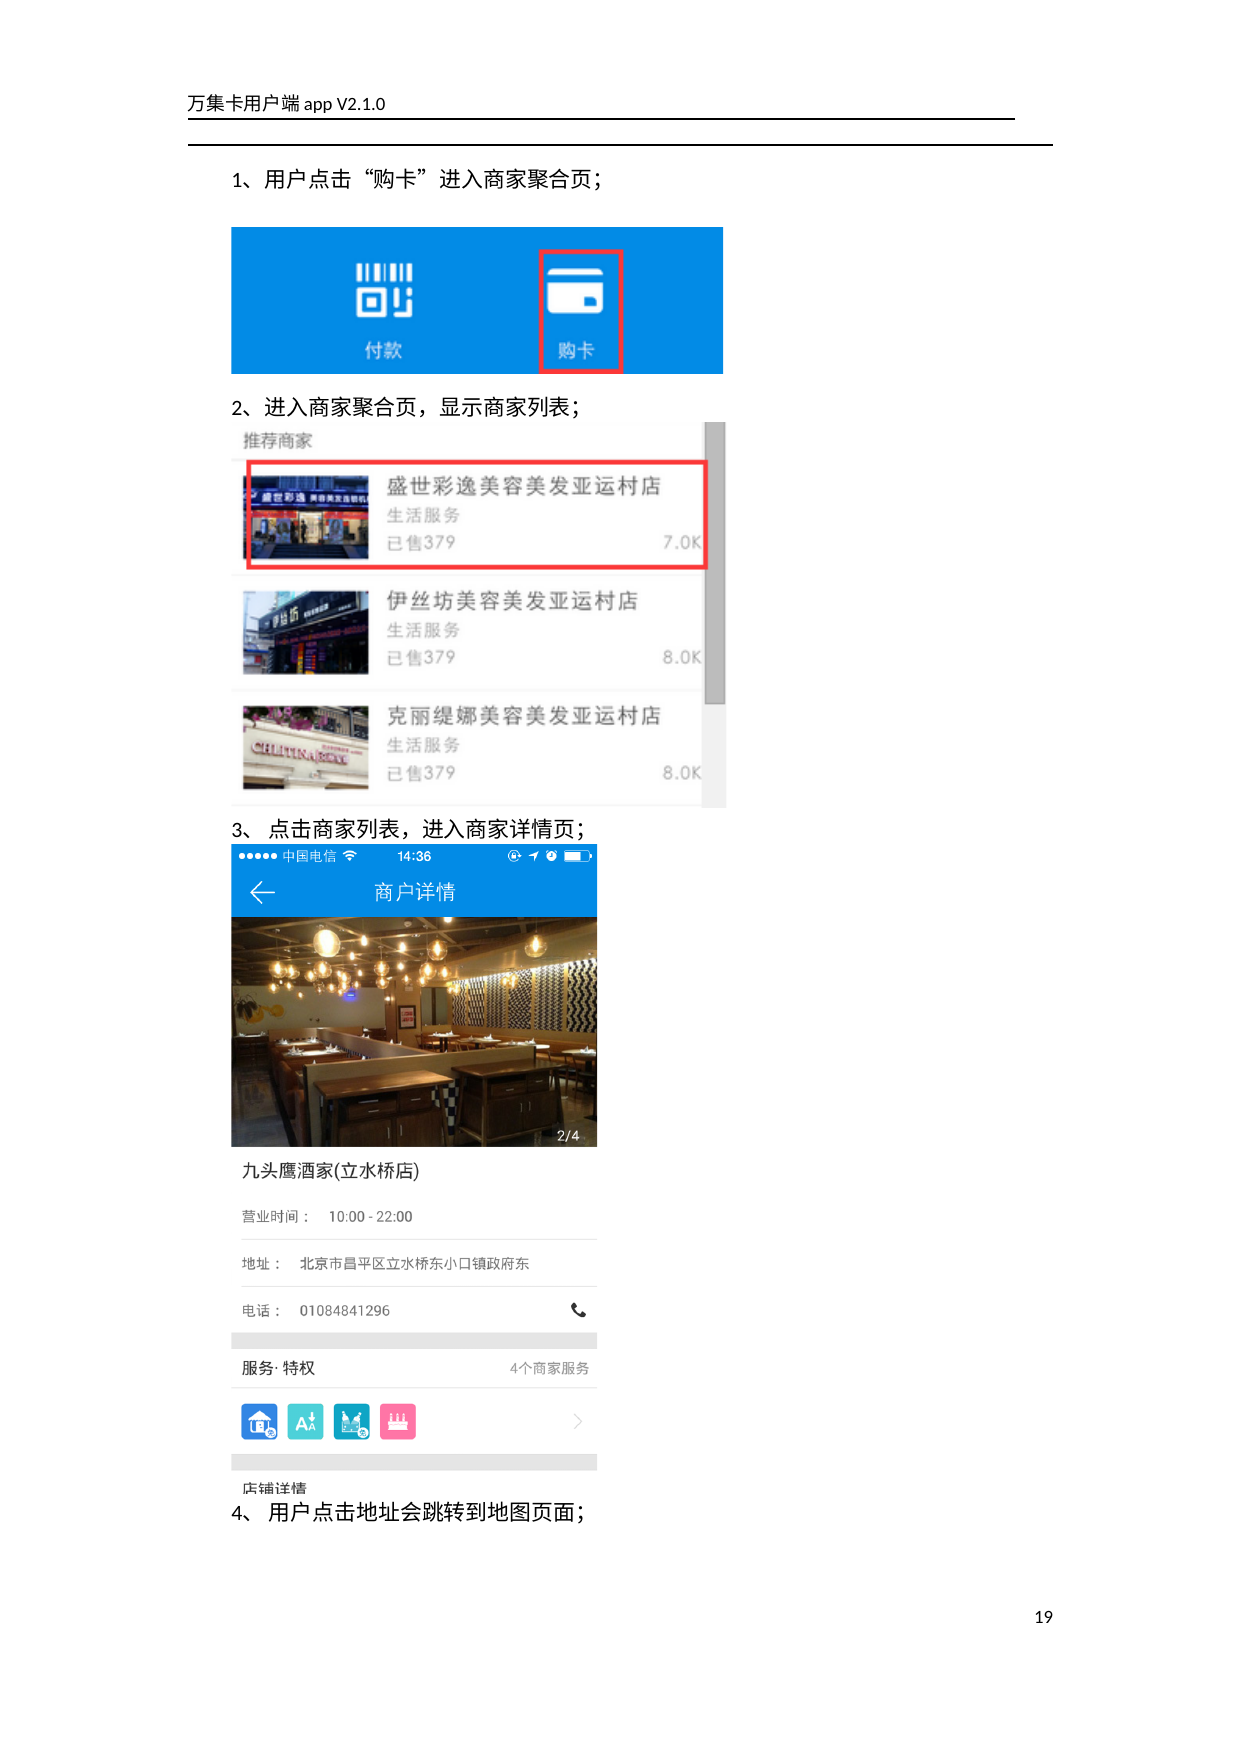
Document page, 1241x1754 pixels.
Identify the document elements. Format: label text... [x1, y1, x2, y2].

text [231, 162, 1053, 227]
list 用户点击地址会跳转到地图页面； [231, 1494, 1053, 1527]
picture [231, 227, 724, 374]
list 点击商家列表，进入商家详情页； [231, 812, 1053, 844]
picture [231, 844, 598, 1494]
picture [231, 422, 727, 808]
